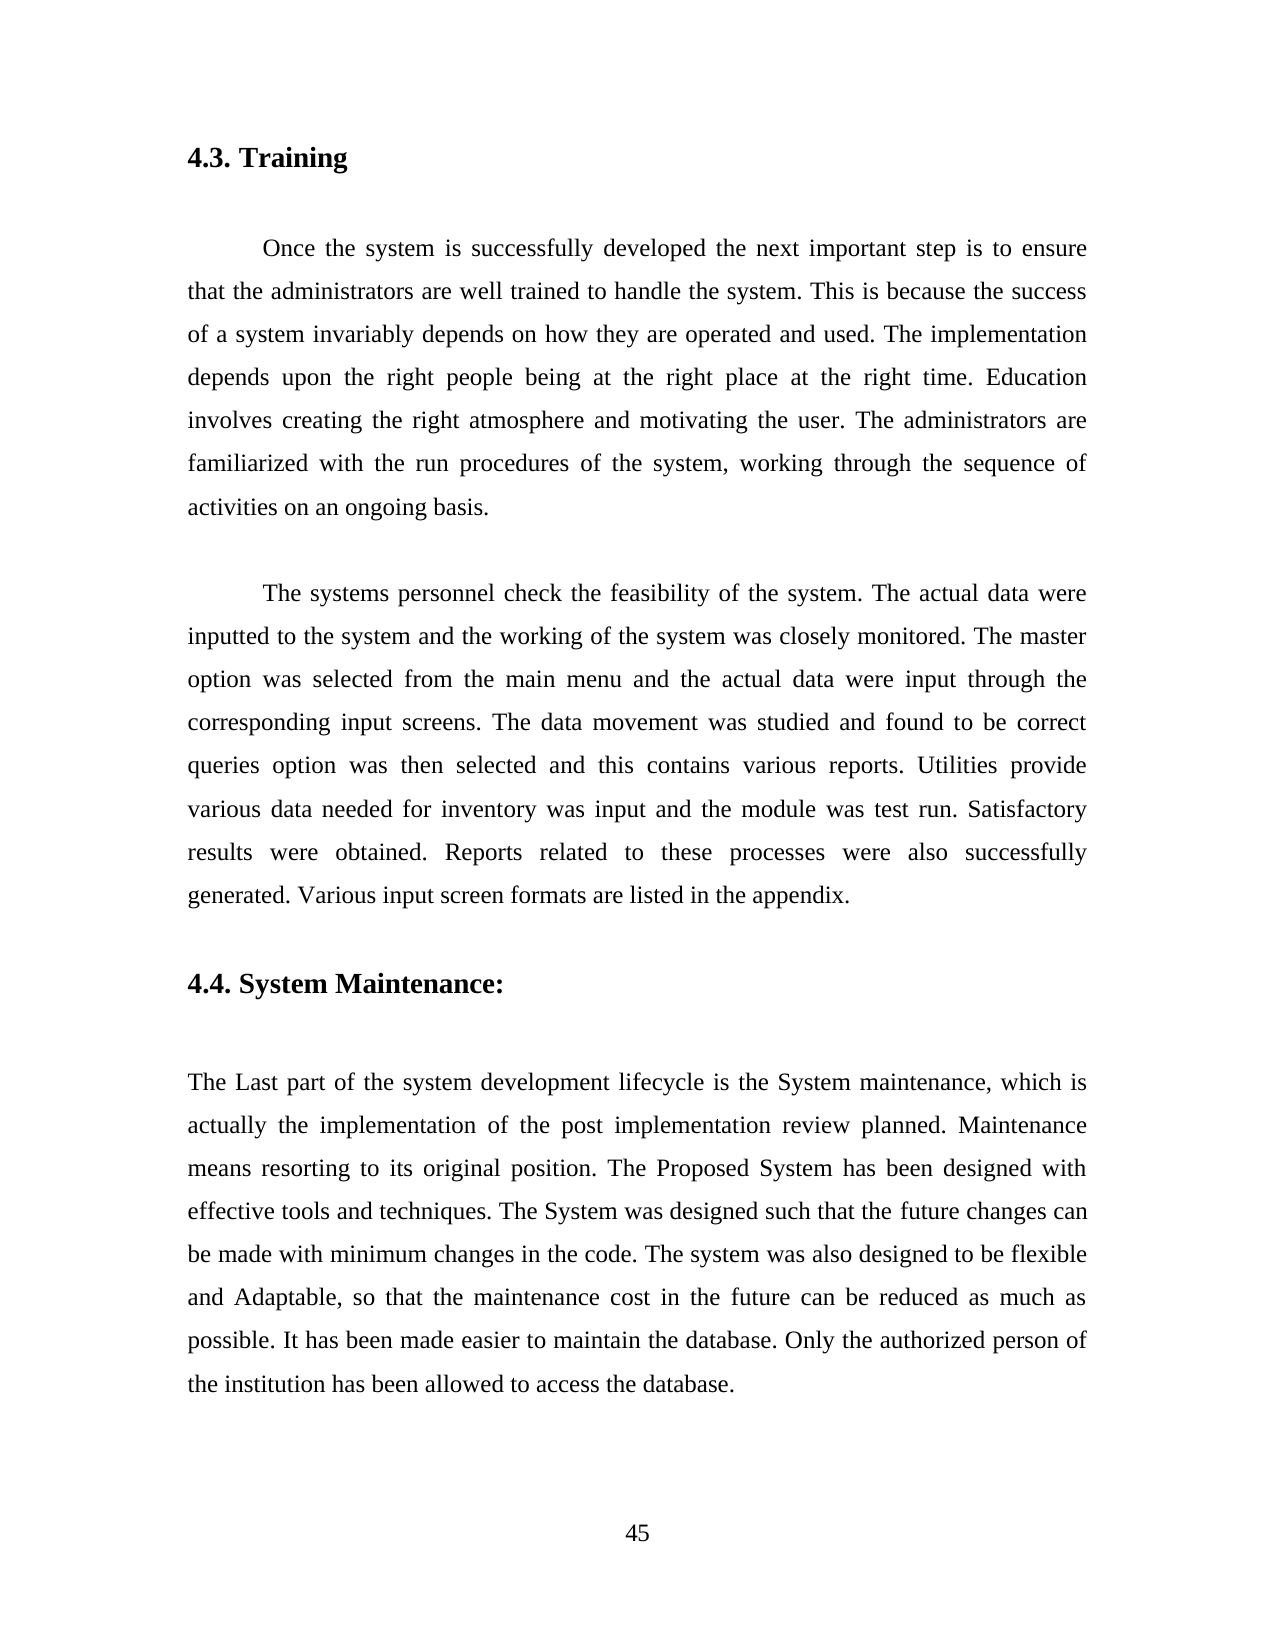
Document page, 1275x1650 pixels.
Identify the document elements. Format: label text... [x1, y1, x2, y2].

text The systems personnel check the feasibility of the system. The actual data were inputted to the system and the working of the system was closely monitored. The master option was selected from the main menu and the actual data were input through the corresponding input screens. The data movement was studied and found to be correct queries option was then selected and this contains various reports. Utilities provide various data needed for inventory was input and the module was test run. Satisfactory results were obtained. Reports related to these processes were also successfully generated. Various input screen formats are listed in the appendix. [187, 578, 1088, 909]
text Once the system is successfully developed the next important step is to ensure that the administrators are well trained to handle the system. This is because the success of a system invariably depends on how they are operated and used. The implementation depends upon the right people being at the right place at the right time. Education involves creating the right atmosphere and motivating the user. The administrators are familiarized with the run procedures of the system, working through the sequence of activities on an ongoing basis. [187, 233, 1088, 520]
subtitle System Maintenance: [187, 966, 1275, 1000]
text The Last part of the system development lifecycle is the System maintenance, which is actually the implementation of the post implementation review planned. Maintenance means resorting to its original position. The Proposed System has been designed with effective tools and techniques. The System was designed such that the future changes can be made with minimum changes in the code. The system was also designed to be flexible and Adaptable, so that the maintenance cost in the future can be reduced as much as possible. It has been made easier to maintain the database. Only the authorized person of the institution has been allowed to access the database. [187, 1067, 1088, 1397]
subtitle Training [187, 140, 1275, 173]
